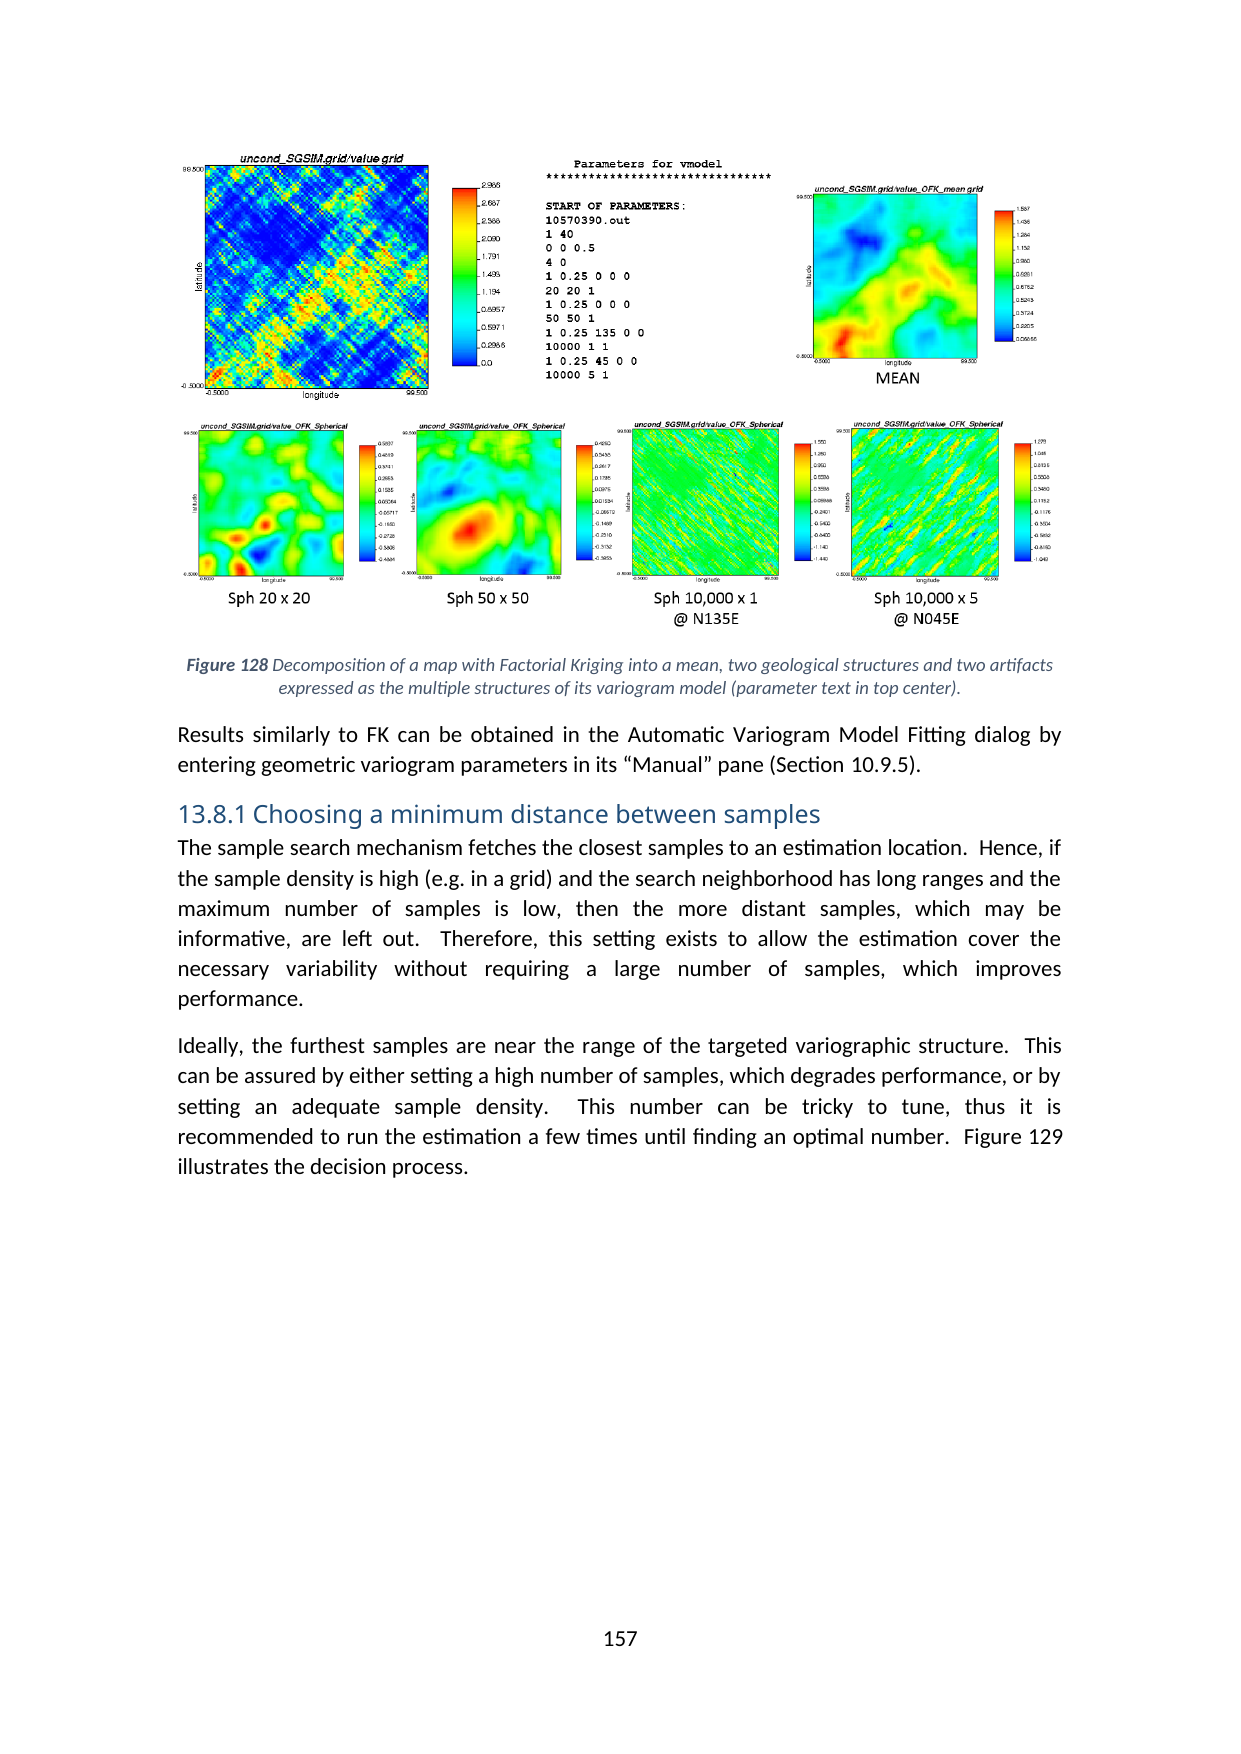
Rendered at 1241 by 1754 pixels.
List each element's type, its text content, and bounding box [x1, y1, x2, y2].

subtitle Choosing a minimum distance between samples [177, 797, 1063, 831]
text Figure 128 Decomposition of a map with Factorial Kriging into a mean, two geological structures and two artifacts expressed as the multiple structures of its variogram model (parameter text in top center). [177, 653, 1063, 699]
text The sample search mechanism fetches the closest samples to an estimation location. Hence, if the sample density is high (e.g. in a grid) and the search neighborhood has long ranges and the maximum number of samples is low, then the more distant samples, which may be informative, are left out. Therefore, this setting exists to allow the estimation cover the necessary variability without requiring a large number of samples, which improves performance. [177, 833, 1063, 1013]
text Ideally, the furthest samples are near the range of the targeted variographic structure. This can be assured by either setting a high number of samples, which degrades performance, or by setting an adequate sample density. This number can be tricky to tune, thus it is recommended to run the estimation a few times until finding an optimal number. Figure 129 illustrates the decision process. [177, 1031, 1063, 1180]
picture [177, 147, 1063, 635]
text Results similarly to FK can be obtained in the Automatic Variogram Model Fitting dialog by entering geometric variogram parameters in its “Manual” pane (Section 10.9.5). [177, 720, 1063, 778]
